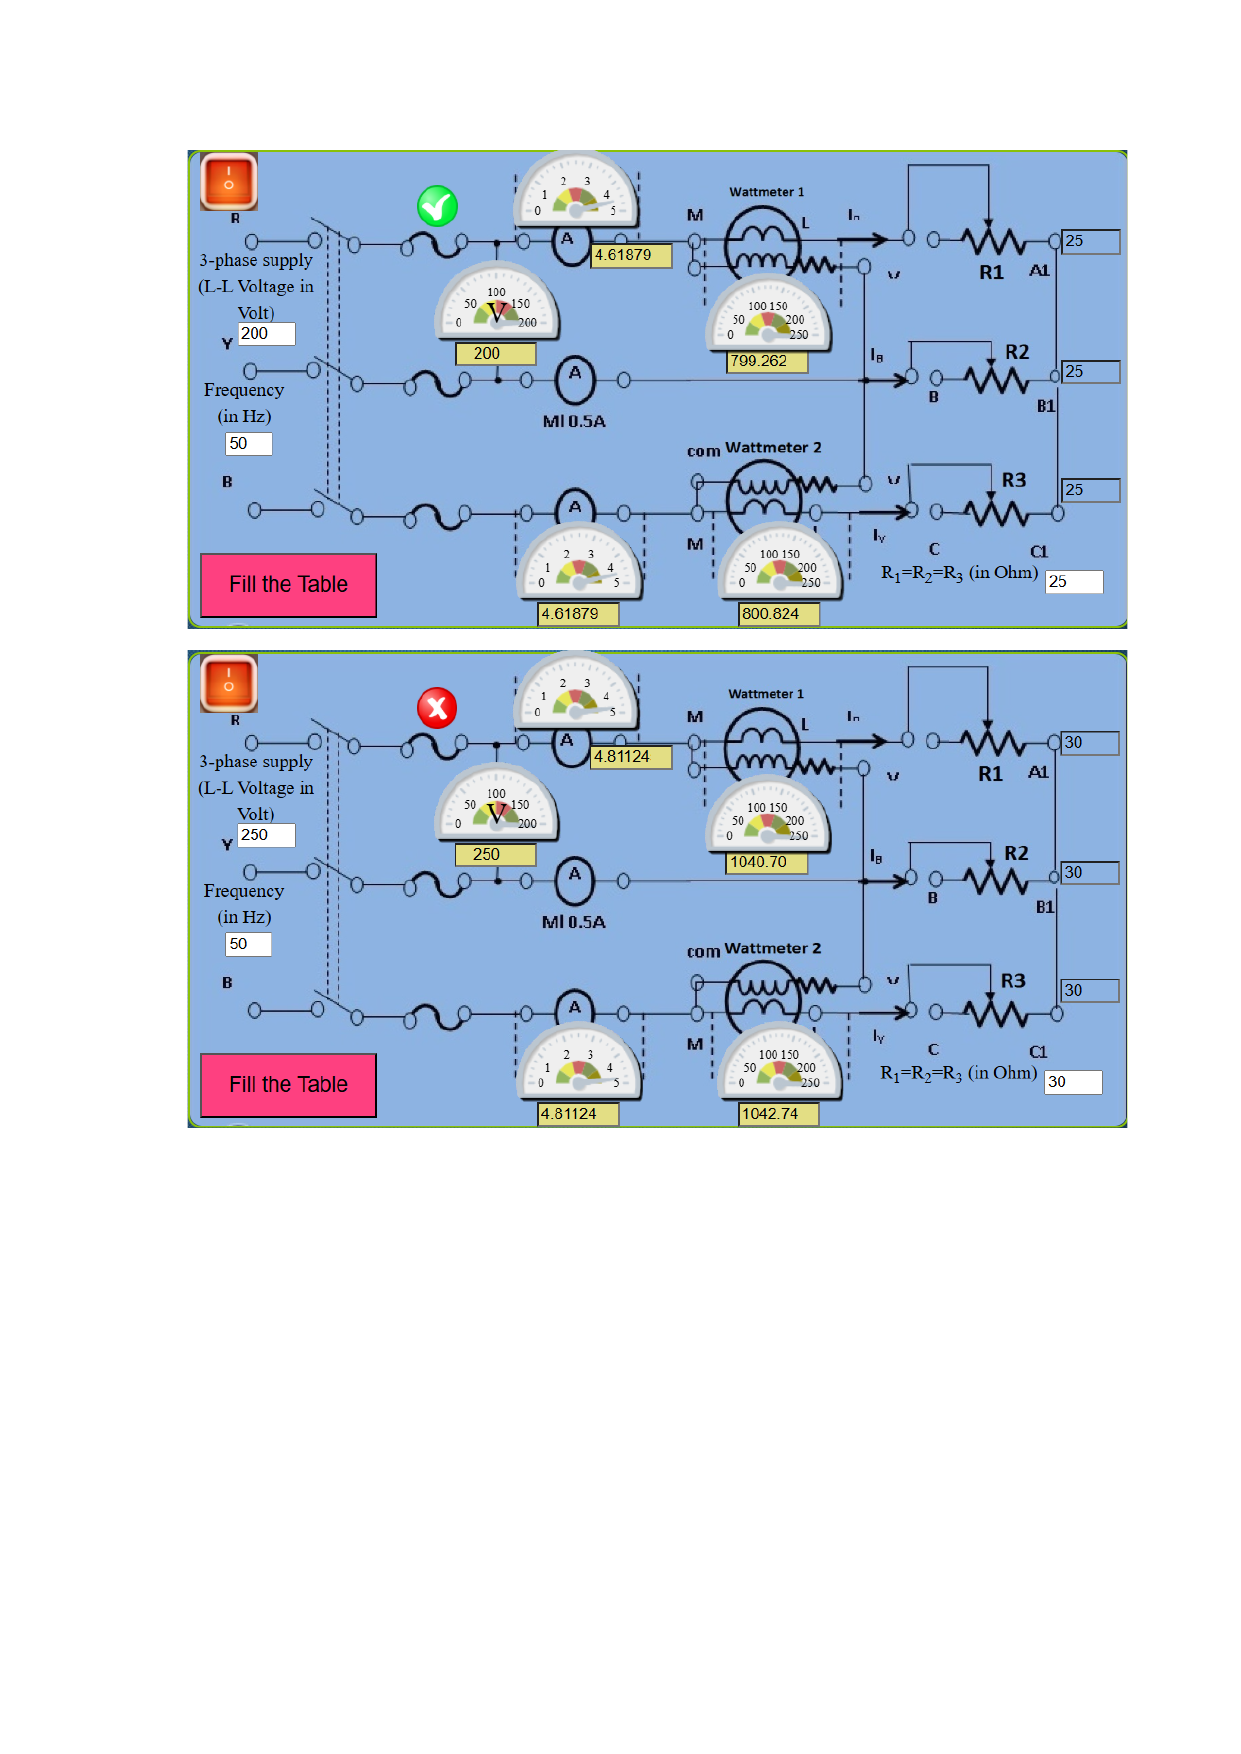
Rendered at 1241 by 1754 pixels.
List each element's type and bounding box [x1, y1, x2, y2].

picture [187, 650, 1128, 1128]
picture [187, 150, 1128, 629]
